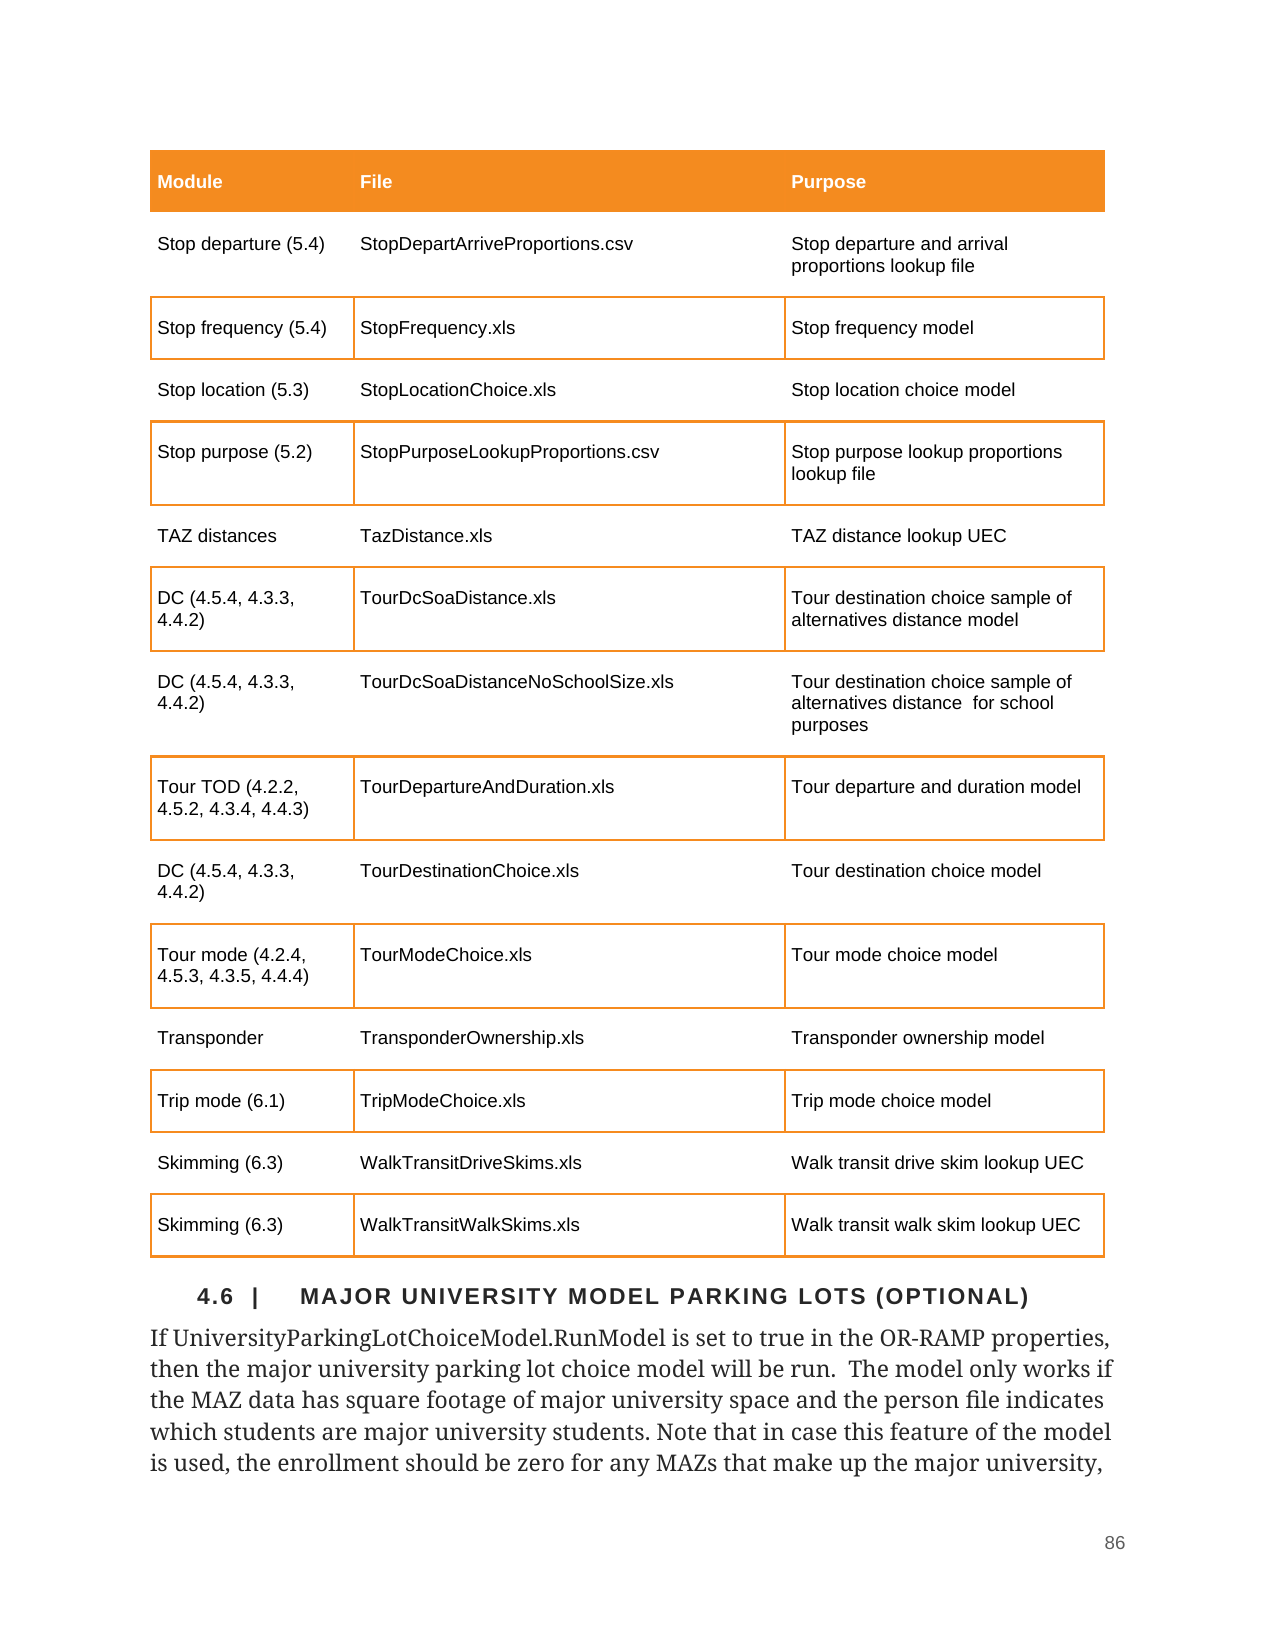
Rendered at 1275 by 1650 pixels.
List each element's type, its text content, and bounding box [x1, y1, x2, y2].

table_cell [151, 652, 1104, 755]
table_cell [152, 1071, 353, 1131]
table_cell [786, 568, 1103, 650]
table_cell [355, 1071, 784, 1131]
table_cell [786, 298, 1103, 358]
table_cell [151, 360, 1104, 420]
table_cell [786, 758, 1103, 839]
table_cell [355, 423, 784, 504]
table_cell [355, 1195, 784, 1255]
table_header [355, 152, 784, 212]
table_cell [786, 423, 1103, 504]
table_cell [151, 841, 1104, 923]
subtitle Major UniversIty Model Parking Lots (Optional) [197, 1278, 1125, 1309]
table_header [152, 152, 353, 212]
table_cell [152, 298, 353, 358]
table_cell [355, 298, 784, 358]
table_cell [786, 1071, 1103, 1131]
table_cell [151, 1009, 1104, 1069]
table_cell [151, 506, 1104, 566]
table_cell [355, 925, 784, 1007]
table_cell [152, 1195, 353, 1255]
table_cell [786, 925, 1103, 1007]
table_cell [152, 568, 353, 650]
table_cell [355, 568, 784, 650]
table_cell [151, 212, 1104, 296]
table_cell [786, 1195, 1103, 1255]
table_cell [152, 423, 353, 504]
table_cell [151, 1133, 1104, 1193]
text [150, 1322, 1125, 1478]
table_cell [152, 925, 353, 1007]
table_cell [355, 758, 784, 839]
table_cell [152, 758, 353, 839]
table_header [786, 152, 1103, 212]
